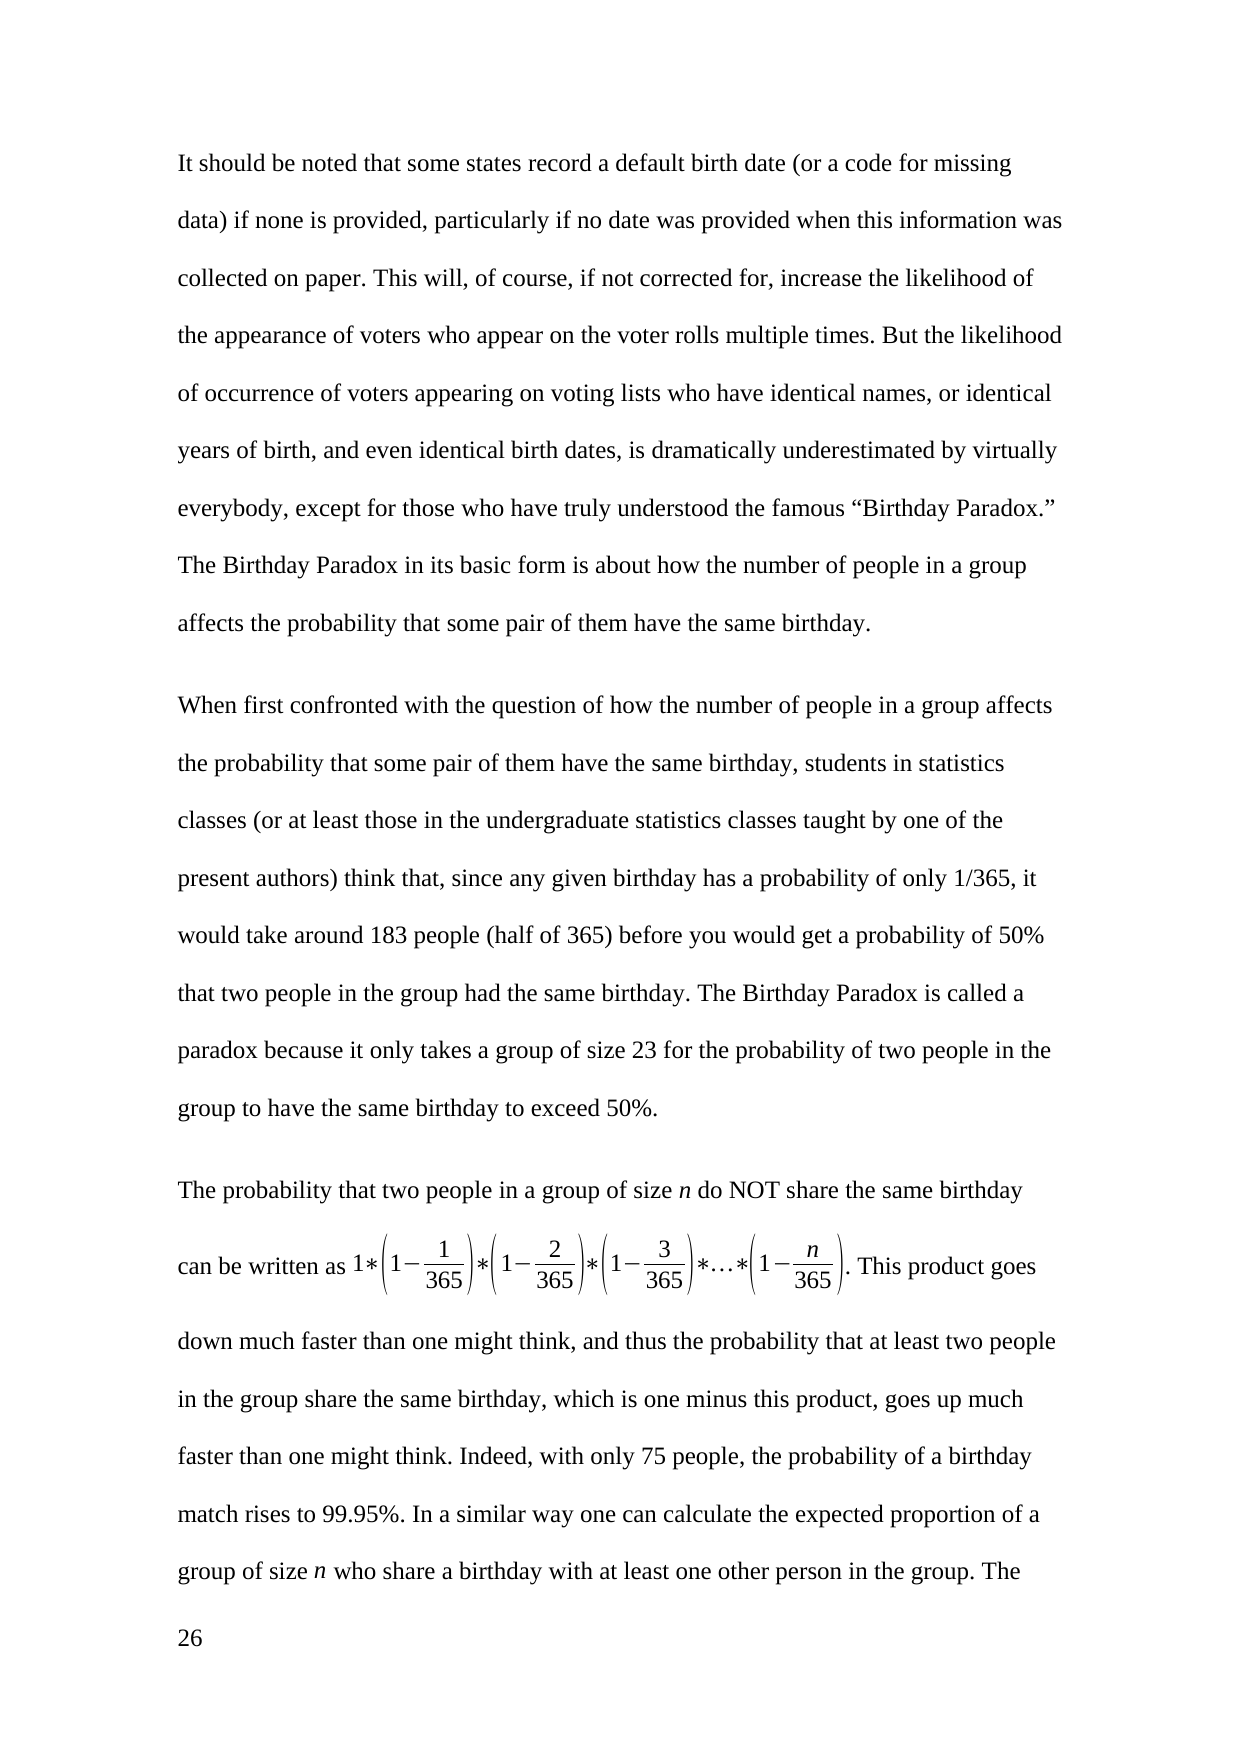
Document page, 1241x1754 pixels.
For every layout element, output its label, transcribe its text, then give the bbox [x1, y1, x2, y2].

text It should be noted that some states record a default birth date (or a code for missing data) if none is provided, particularly if no date was provided when this information was collected on paper. This will, of course, if not corrected for, increase the likelihood of the appearance of voters who appear on the voter rolls multiple times. But the likelihood of occurrence of voters appearing on voting lists who have identical names, or identical years of birth, and even identical birth dates, is dramatically underestimated by virtually everybody, except for those who have truly understood the famous “Birthday Paradox.” The Birthday Paradox in its basic form is about how the number of people in a group affects the probability that some pair of them have the same birthday. [177, 148, 1063, 636]
text When first confronted with the question of how the number of people in a group affects the probability that some pair of them have the same birthday, students in statistics classes (or at least those in the undergraduate statistics classes taught by one of the present authors) think that, since any given birthday has a probability of only 1/365, it would take around 183 people (half of 365) before you would get a probability of 50% that two people in the group had the same birthday. The Birthday Paradox is called a paradox because it only takes a group of size 23 for the probability of two people in the group to have the same birthday to exceed 50%. [177, 690, 1063, 1121]
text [177, 1175, 1063, 1585]
